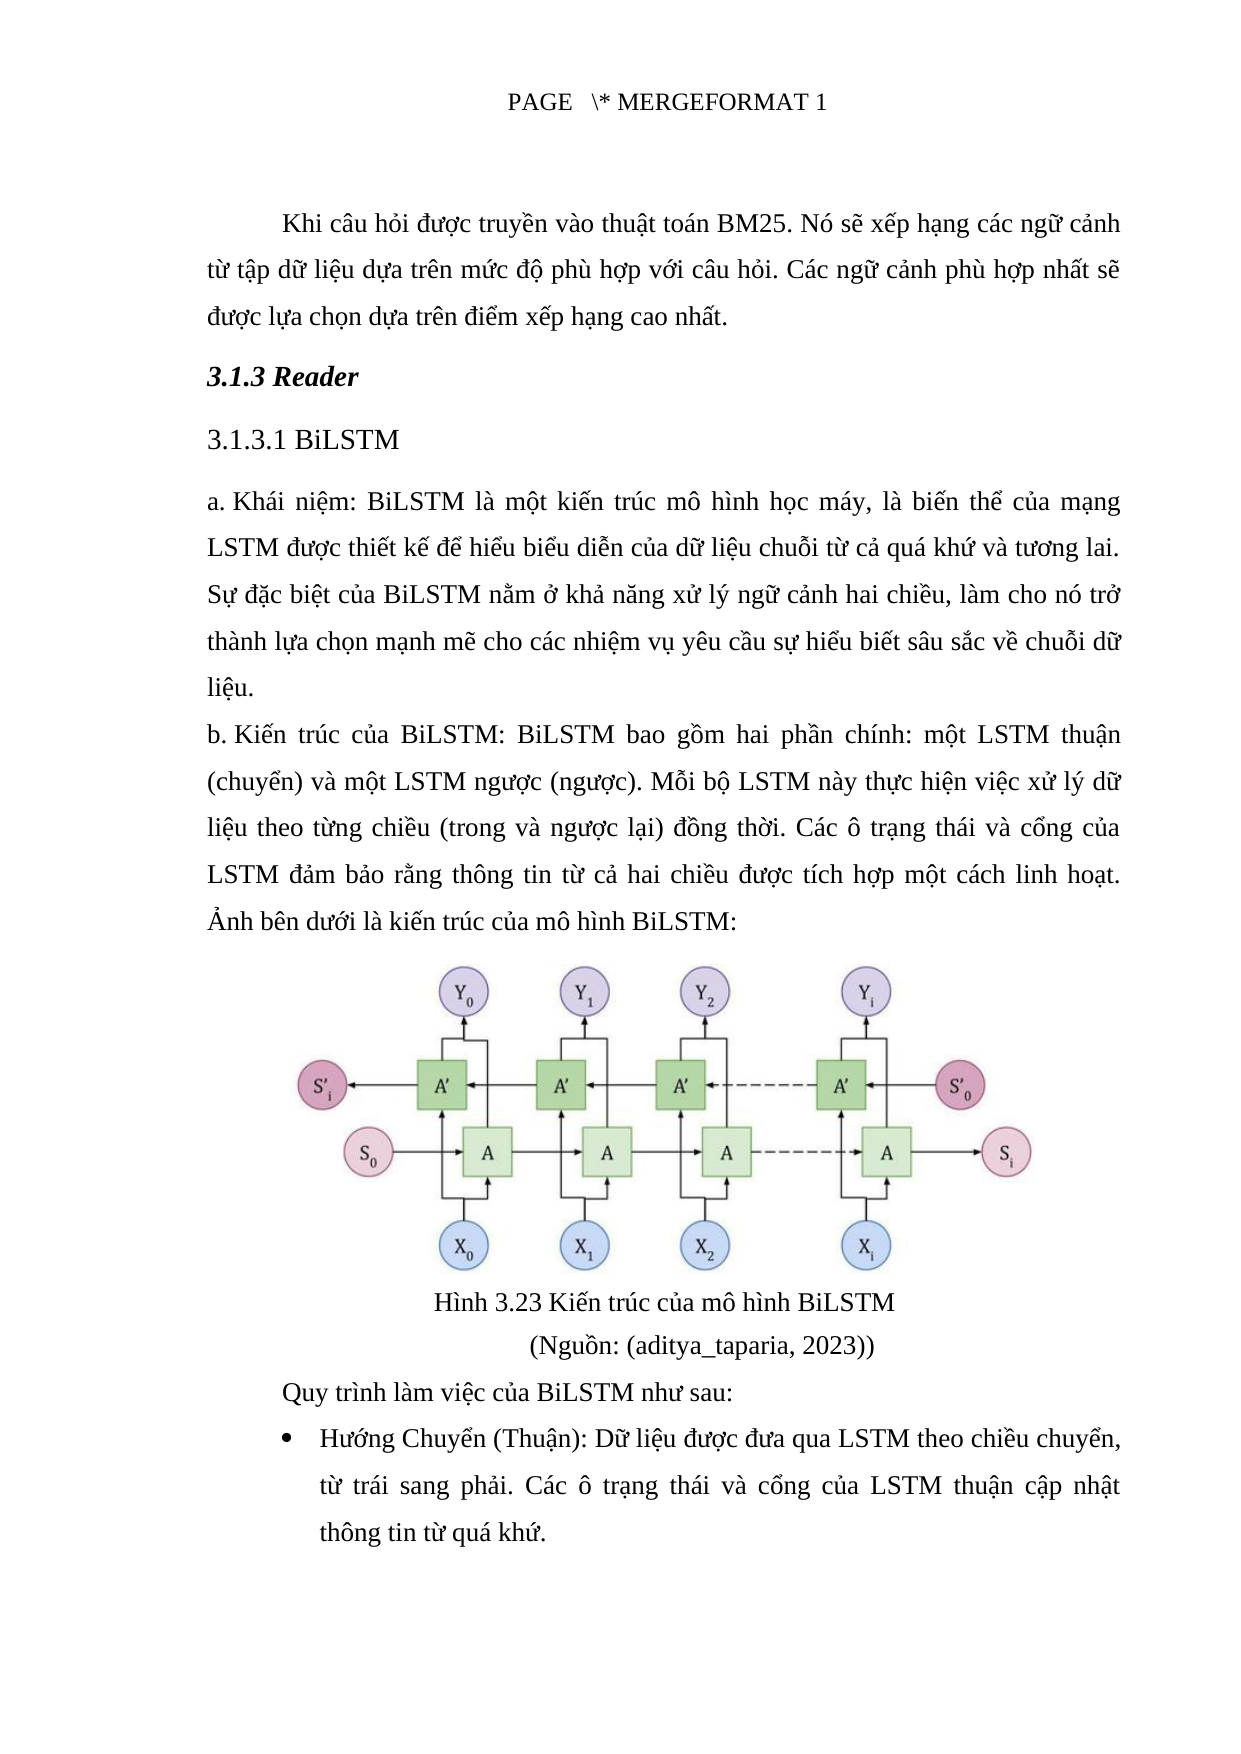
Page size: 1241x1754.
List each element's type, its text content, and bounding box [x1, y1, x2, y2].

list Hướng Chuyển (Thuận): Dữ liệu được đưa qua LSTM theo chiều chuyển, từ trái sang phải. Các ô trạng thái và cổng của LSTM thuận cập nhật thông tin từ quá khứ. [282, 1423, 1122, 1547]
list Khái niệm: BiLSTM là một kiến trúc mô hình học máy, là biến thể của mạng LSTM được thiết kế để hiểu biểu diễn của dữ liệu chuỗi từ cả quá khứ và tương lai. Sự đặc biệt của BiLSTM nằm ở khả năng xử lý ngữ cảnh hai chiều, làm cho nó trở thành lựa chọn mạnh mẽ cho các nhiệm vụ yêu cầu sự hiểu biết sâu sắc về chuỗi dữ liệu. [207, 485, 1122, 703]
subtitle BiLSTM [207, 422, 1122, 456]
list Kiến trúc của BiLSTM: BiLSTM bao gồm hai phần chính: một LSTM thuận (chuyển) và một LSTM ngược (ngược). Mỗi bộ LSTM này thực hiện việc xử lý dữ liệu theo từng chiều (trong và ngược lại) đồng thời. Các ô trạng thái và cổng của LSTM đảm bảo rằng thông tin từ cả hai chiều được tích hợp một cách linh hoạt. Ảnh bên dưới là kiến trúc của mô hình BiLSTM: [207, 718, 1122, 936]
text (Nguồn: ) [207, 1329, 1122, 1360]
text Khi câu hỏi được truyền vào thuật toán BM25. Nó sẽ xếp hạng các ngữ cảnh từ tập dữ liệu dựa trên mức độ phù hợp với câu hỏi. Các ngữ cảnh phù hợp nhất sẽ được lựa chọn dựa trên điểm xếp hạng cao nhất. [207, 207, 1122, 331]
subtitle Reader [207, 359, 1122, 393]
picture [289, 964, 1040, 1274]
text Quy trình làm việc của BiLSTM như sau: [207, 1376, 1122, 1407]
